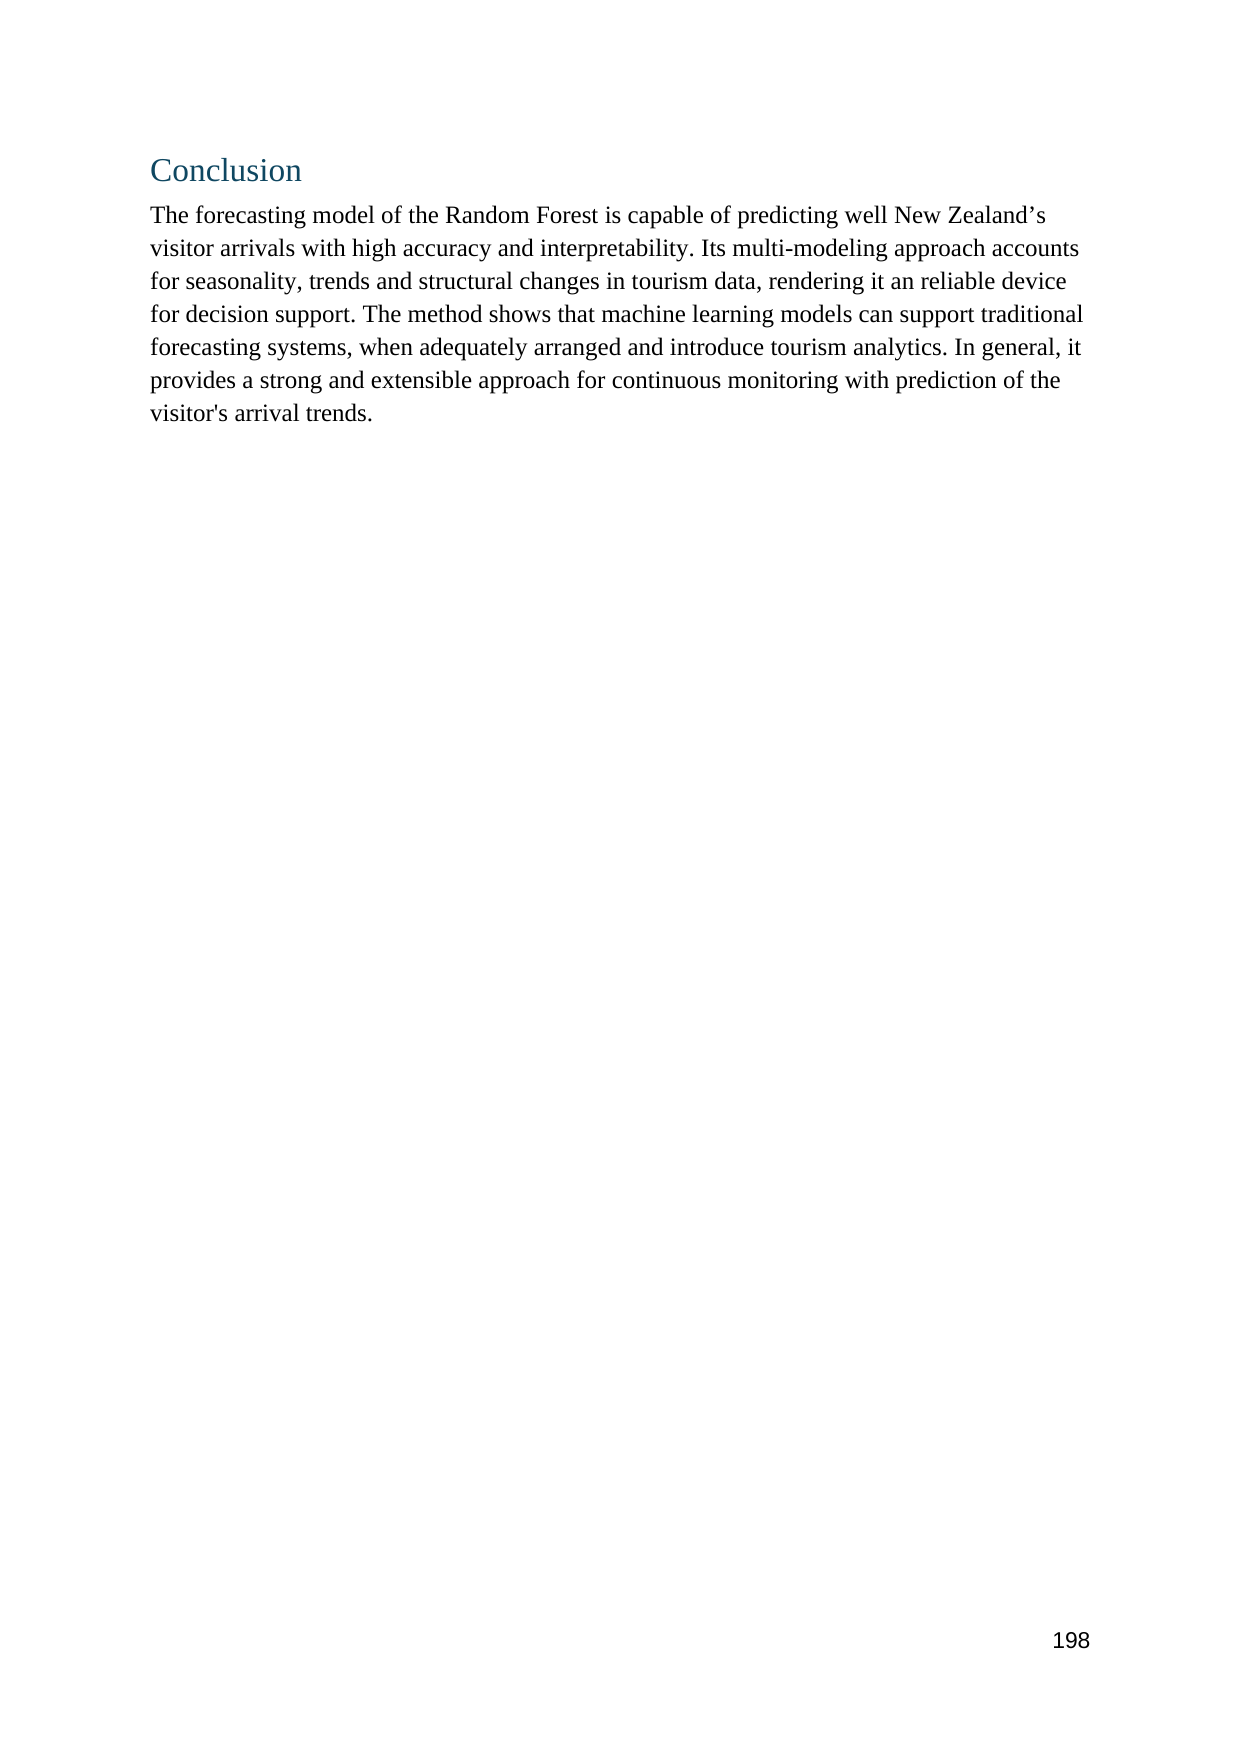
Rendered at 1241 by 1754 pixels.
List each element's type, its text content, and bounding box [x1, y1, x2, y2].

subtitle Conclusion [150, 150, 1090, 188]
text The forecasting model of the Random Forest is capable of predicting well New Zealand’s visitor arrivals with high accuracy and interpretability. Its multi-modeling approach accounts for seasonality, trends and structural changes in tourism data, rendering it an reliable device for decision support. The method shows that machine learning models can support traditional forecasting systems, when adequately arranged and introduce tourism analytics. In general, it provides a strong and extensible approach for continuous monitoring with prediction of the visitor's arrival trends. [150, 200, 1090, 427]
